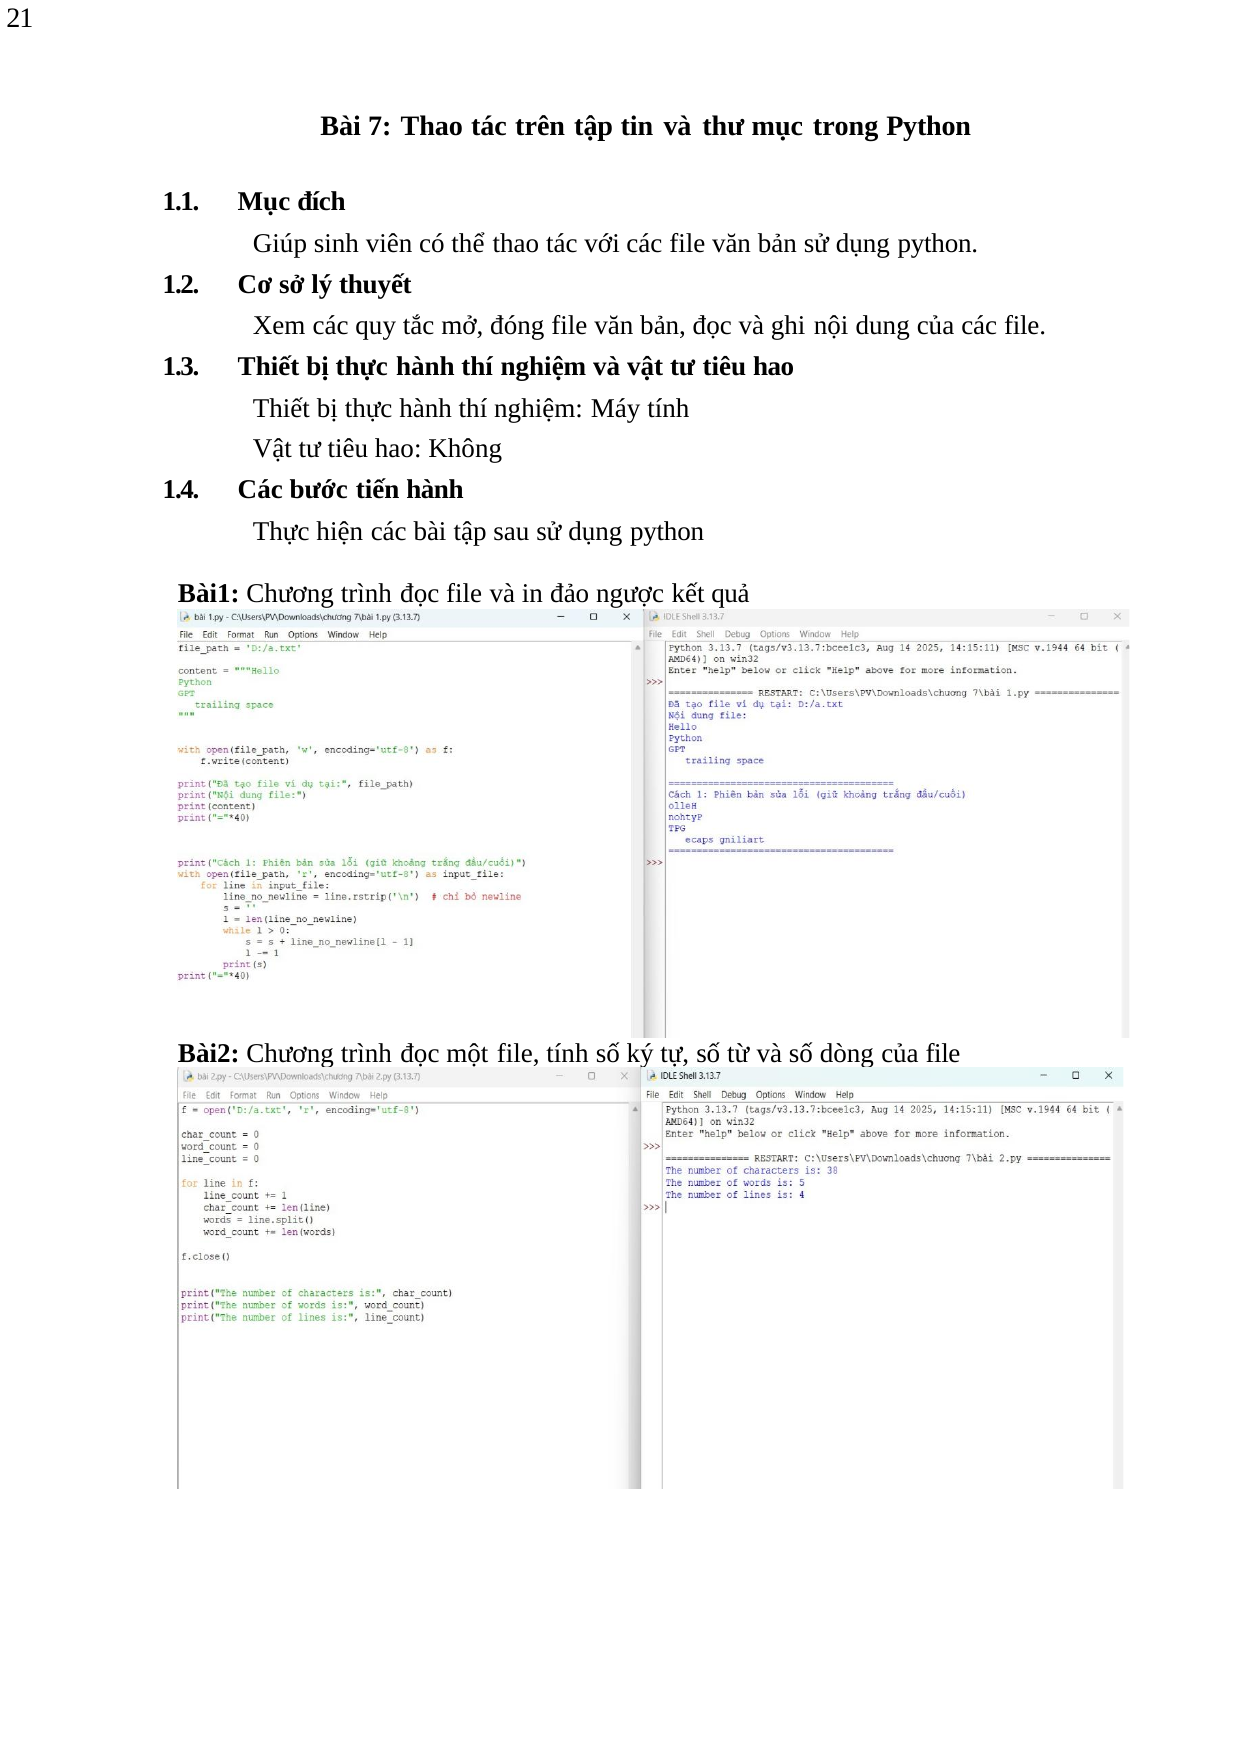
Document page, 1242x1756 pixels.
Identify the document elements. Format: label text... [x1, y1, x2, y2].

picture [177, 1067, 1124, 1489]
text Bài2: Chương trình đọc một file, tính số ký tự, số từ và số dòng của file [178, 608, 1138, 1068]
subtitle Bài 7: Thao tác trên tập tin và thư mục trong Python [227, 109, 1064, 142]
text Xem các quy tắc mở, đóng file văn bản, đọc và ghi nội dung của các file. [253, 309, 1138, 340]
subtitle Cơ sở lý thuyết [162, 268, 1138, 299]
text Thực hiện các bài tập sau sử dụng python [253, 515, 1138, 546]
subtitle Các bước tiến hành [162, 473, 1138, 505]
text Giúp sinh viên có thể thao tác với các file văn bản sử dụng python. [253, 227, 1138, 258]
text Bài1: Chương trình đọc file và in đảo ngược kết quả [178, 577, 1138, 608]
subtitle Thiết bị thực hành thí nghiệm và vật tư tiêu hao [162, 351, 1138, 382]
text Thiết bị thực hành thí nghiệm: Máy tính Vật tư tiêu hao: Không [253, 392, 719, 464]
subtitle Mục đích [162, 185, 1138, 216]
